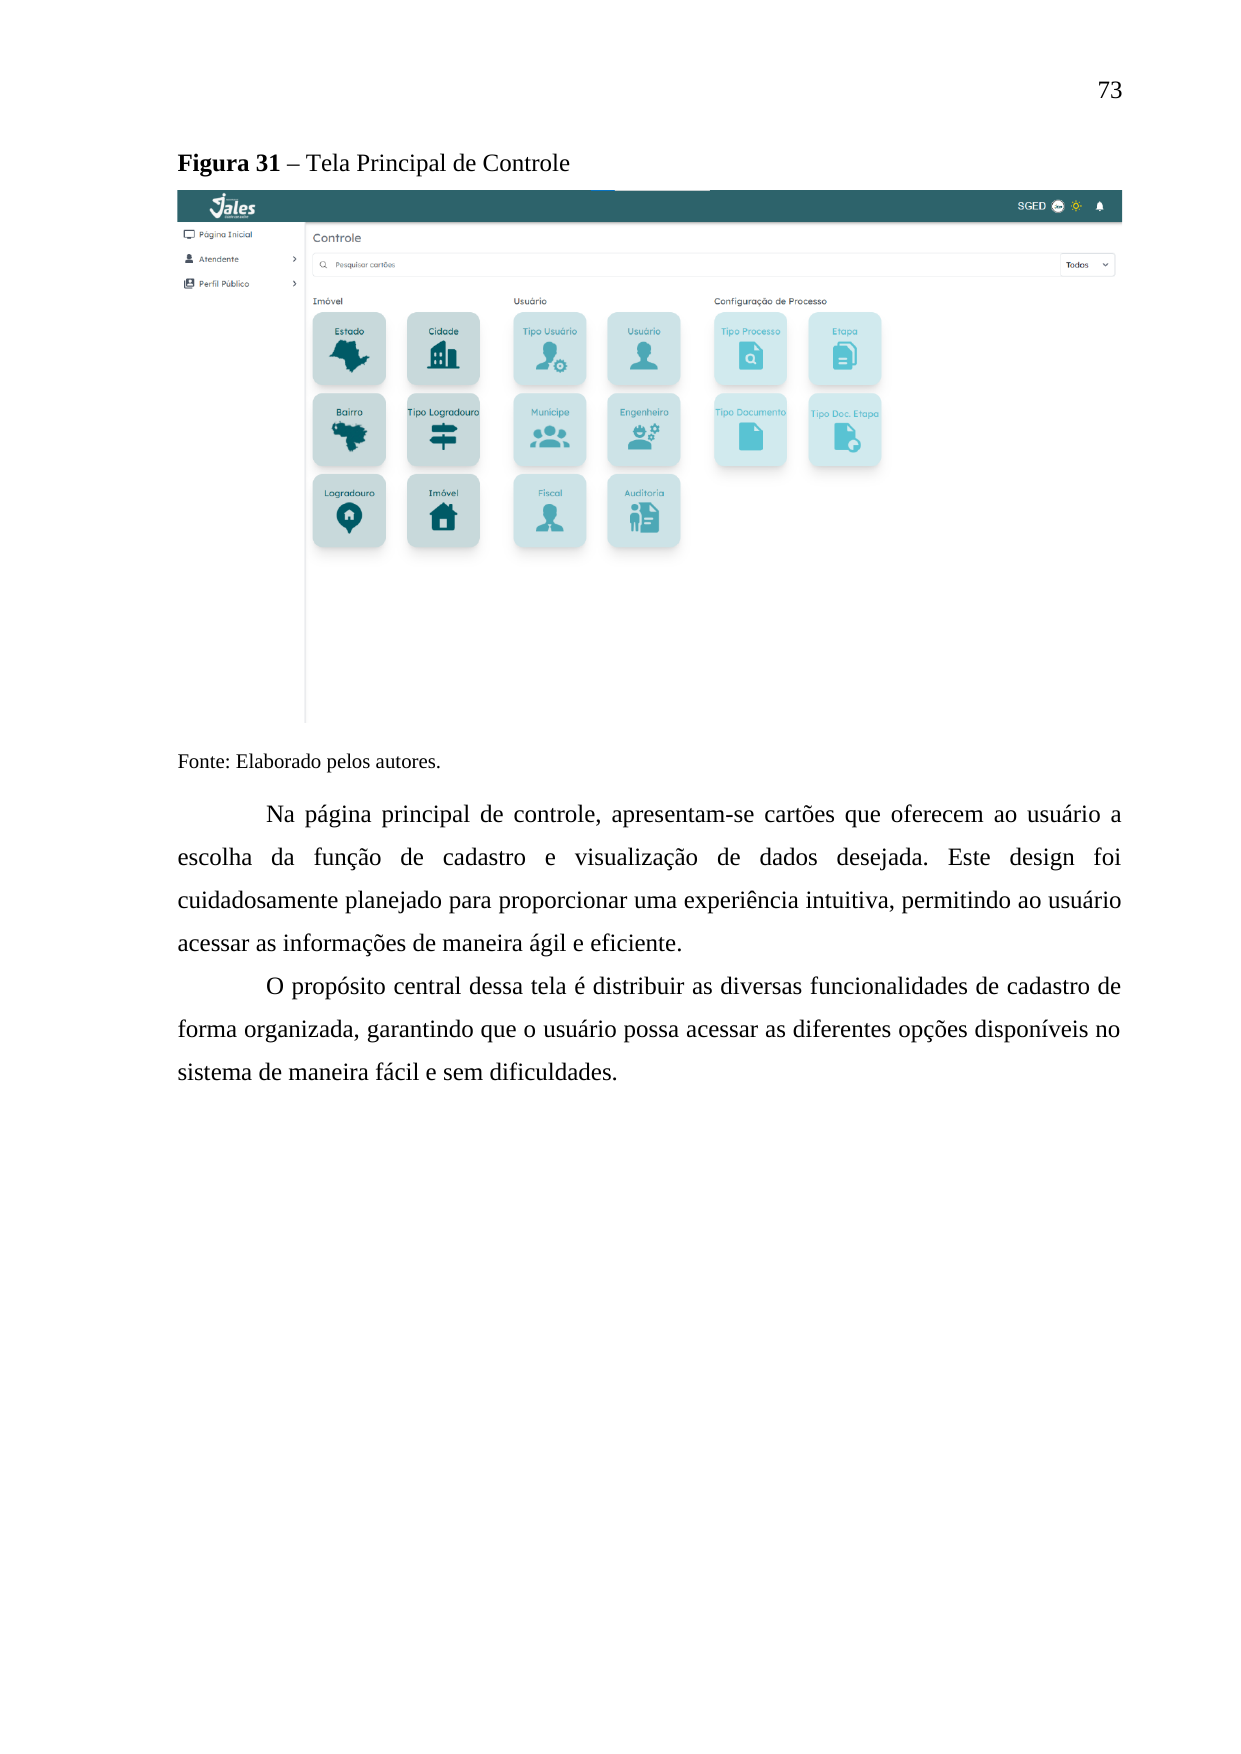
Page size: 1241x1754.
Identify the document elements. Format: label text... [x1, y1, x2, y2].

text Na página principal de controle, apresentam-se cartões que oferecem ao usuário a escolha da função de cadastro e visualização de dados desejada. Este design foi cuidadosamente planejado para proporcionar uma experiência intuitiva, permitindo ao usuário acessar as informações de maneira ágil e eficiente. [177, 799, 1122, 957]
text O propósito central dessa tela é distribuir as diversas funcionalidades de cadastro de forma organizada, garantindo que o usuário possa acessar as diferentes opções disponíveis no sistema de maneira fácil e sem dificuldades. [177, 971, 1122, 1086]
picture [177, 190, 1123, 723]
text Fonte: Elaborado pelos autores. [177, 747, 1122, 774]
